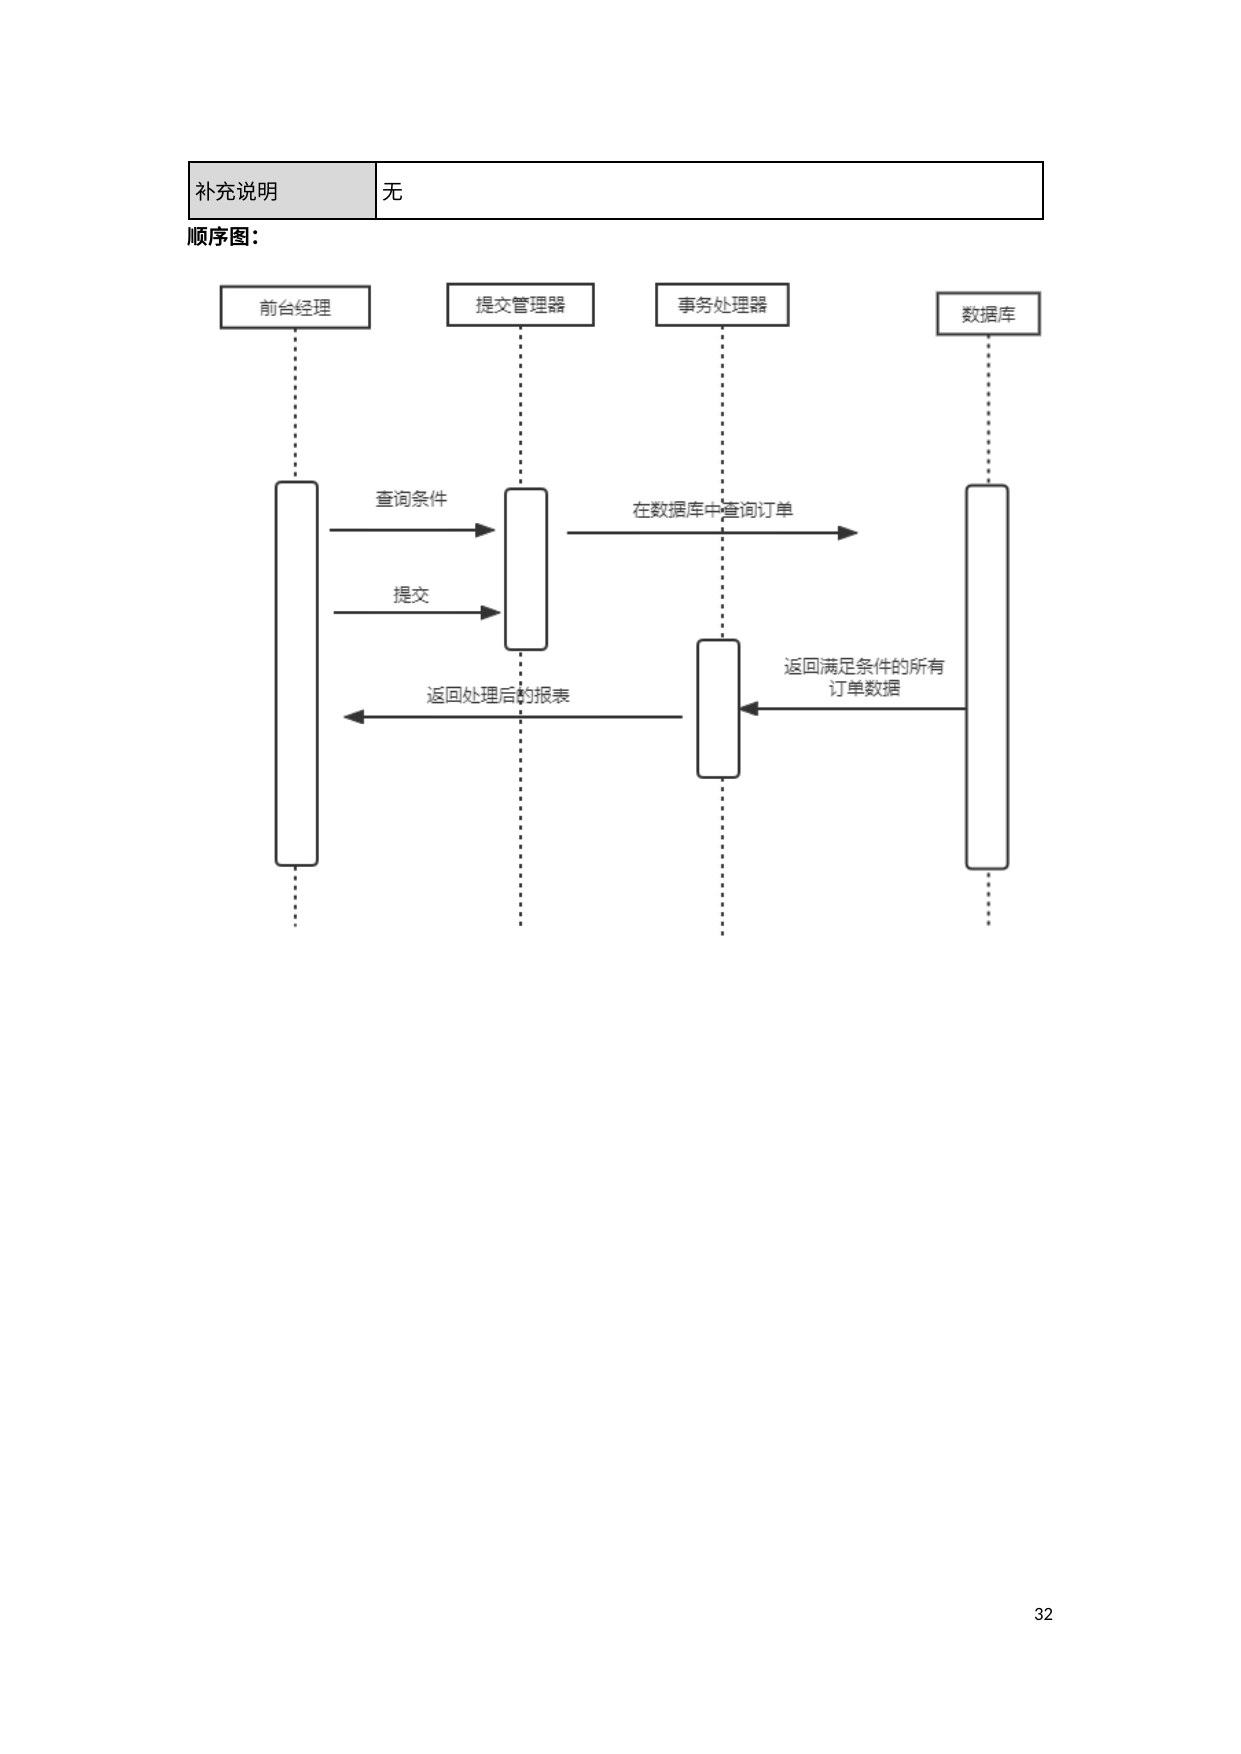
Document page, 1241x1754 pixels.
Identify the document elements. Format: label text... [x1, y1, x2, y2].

table_cell 补充说明 [190, 163, 375, 218]
text 顺序图： [187, 220, 1053, 250]
picture [187, 250, 1073, 970]
table_cell 无 [377, 163, 1042, 218]
